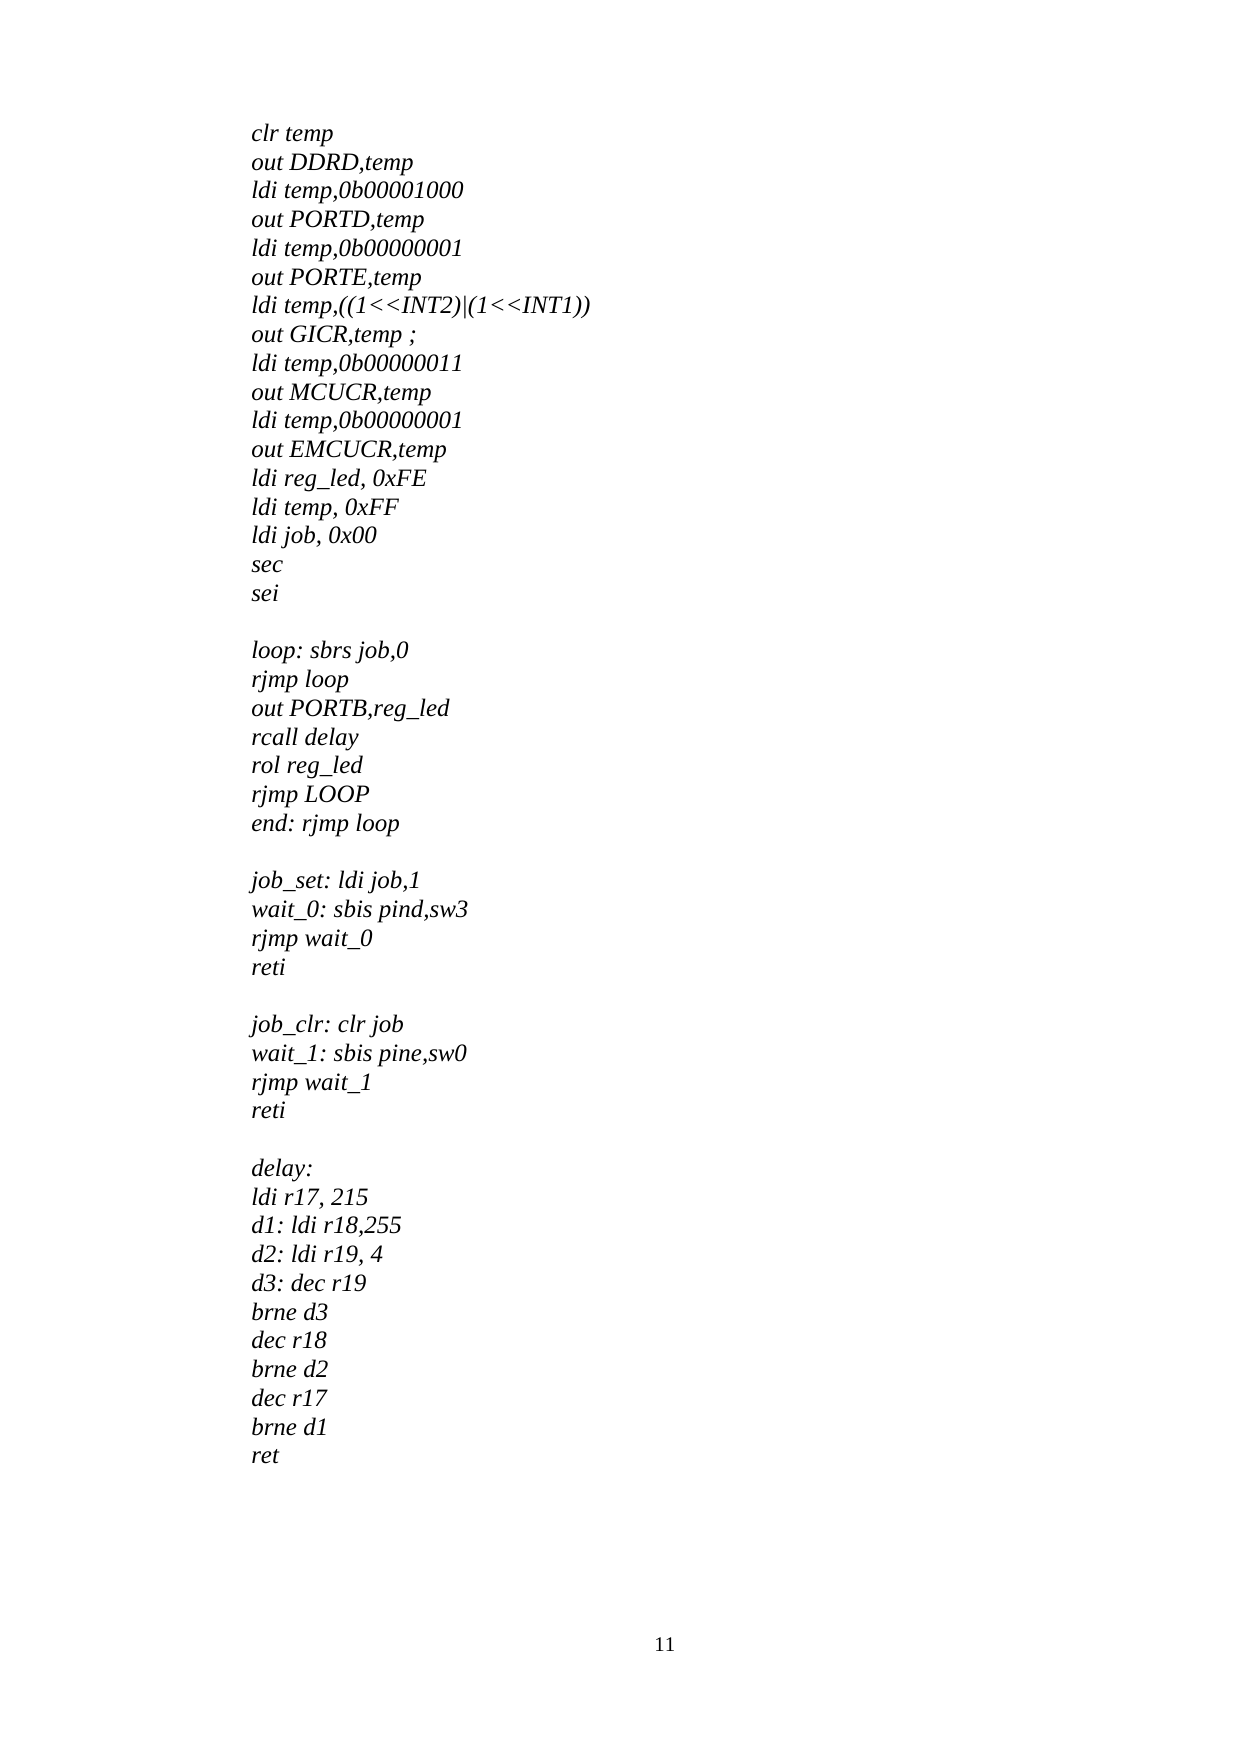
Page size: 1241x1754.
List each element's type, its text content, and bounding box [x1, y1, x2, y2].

text ldi temp, 0xFF [251, 492, 1154, 521]
text sei [251, 578, 1154, 607]
text out EMCUCR,temp [251, 434, 1154, 463]
text rjmp LOOP [251, 779, 1154, 808]
text job_clr: clr job [251, 1009, 1154, 1038]
text out PORTB,reg_led [251, 693, 1154, 722]
text dec r17 [251, 1383, 1154, 1412]
text job_set: ldi job,1 [251, 866, 1154, 894]
text ret [251, 1441, 1154, 1469]
text reti [251, 952, 1154, 981]
text dec r18 [251, 1326, 1154, 1354]
text rjmp wait_1 [251, 1067, 1154, 1096]
text ldi reg_led, 0xFE [251, 463, 1154, 492]
text sec [251, 549, 1154, 578]
text d1: ldi r18,255 [251, 1211, 1154, 1239]
text clr temp [251, 118, 1154, 147]
text out PORTE,temp [251, 262, 1154, 291]
text out DDRD,temp [251, 147, 1154, 176]
text rjmp wait_0 [251, 923, 1154, 952]
text ldi temp,0b00000001 [251, 233, 1154, 262]
text brne d3 [251, 1297, 1154, 1326]
text d2: ldi r19, 4 [251, 1239, 1154, 1268]
text end: rjmp loop [251, 808, 1154, 837]
text d3: dec r19 [251, 1268, 1154, 1297]
text ldi r17, 215 [251, 1182, 1154, 1211]
text wait_1: sbis pine,sw0 [251, 1038, 1154, 1067]
text ldi temp,((1<<INT2)|(1<<INT1)) [251, 291, 1154, 319]
text ldi temp,0b00001000 [251, 176, 1154, 204]
text out MCUCR,temp [251, 377, 1154, 406]
text brne d2 [251, 1354, 1154, 1383]
text ldi job, 0x00 [251, 521, 1154, 549]
text rjmp loop [251, 664, 1154, 693]
text reti [251, 1096, 1154, 1124]
text delay: [251, 1153, 1154, 1182]
text rcall delay [251, 722, 1154, 751]
text ldi temp,0b00000011 [251, 348, 1154, 377]
text out PORTD,temp [251, 204, 1154, 233]
text rol reg_led [251, 751, 1154, 779]
text out GICR,temp ; [251, 319, 1154, 348]
text loop: sbrs job,0 [251, 636, 1154, 664]
text wait_0: sbis pind,sw3 [251, 894, 1154, 923]
text brne d1 [251, 1412, 1154, 1441]
text ldi temp,0b00000001 [251, 406, 1154, 434]
